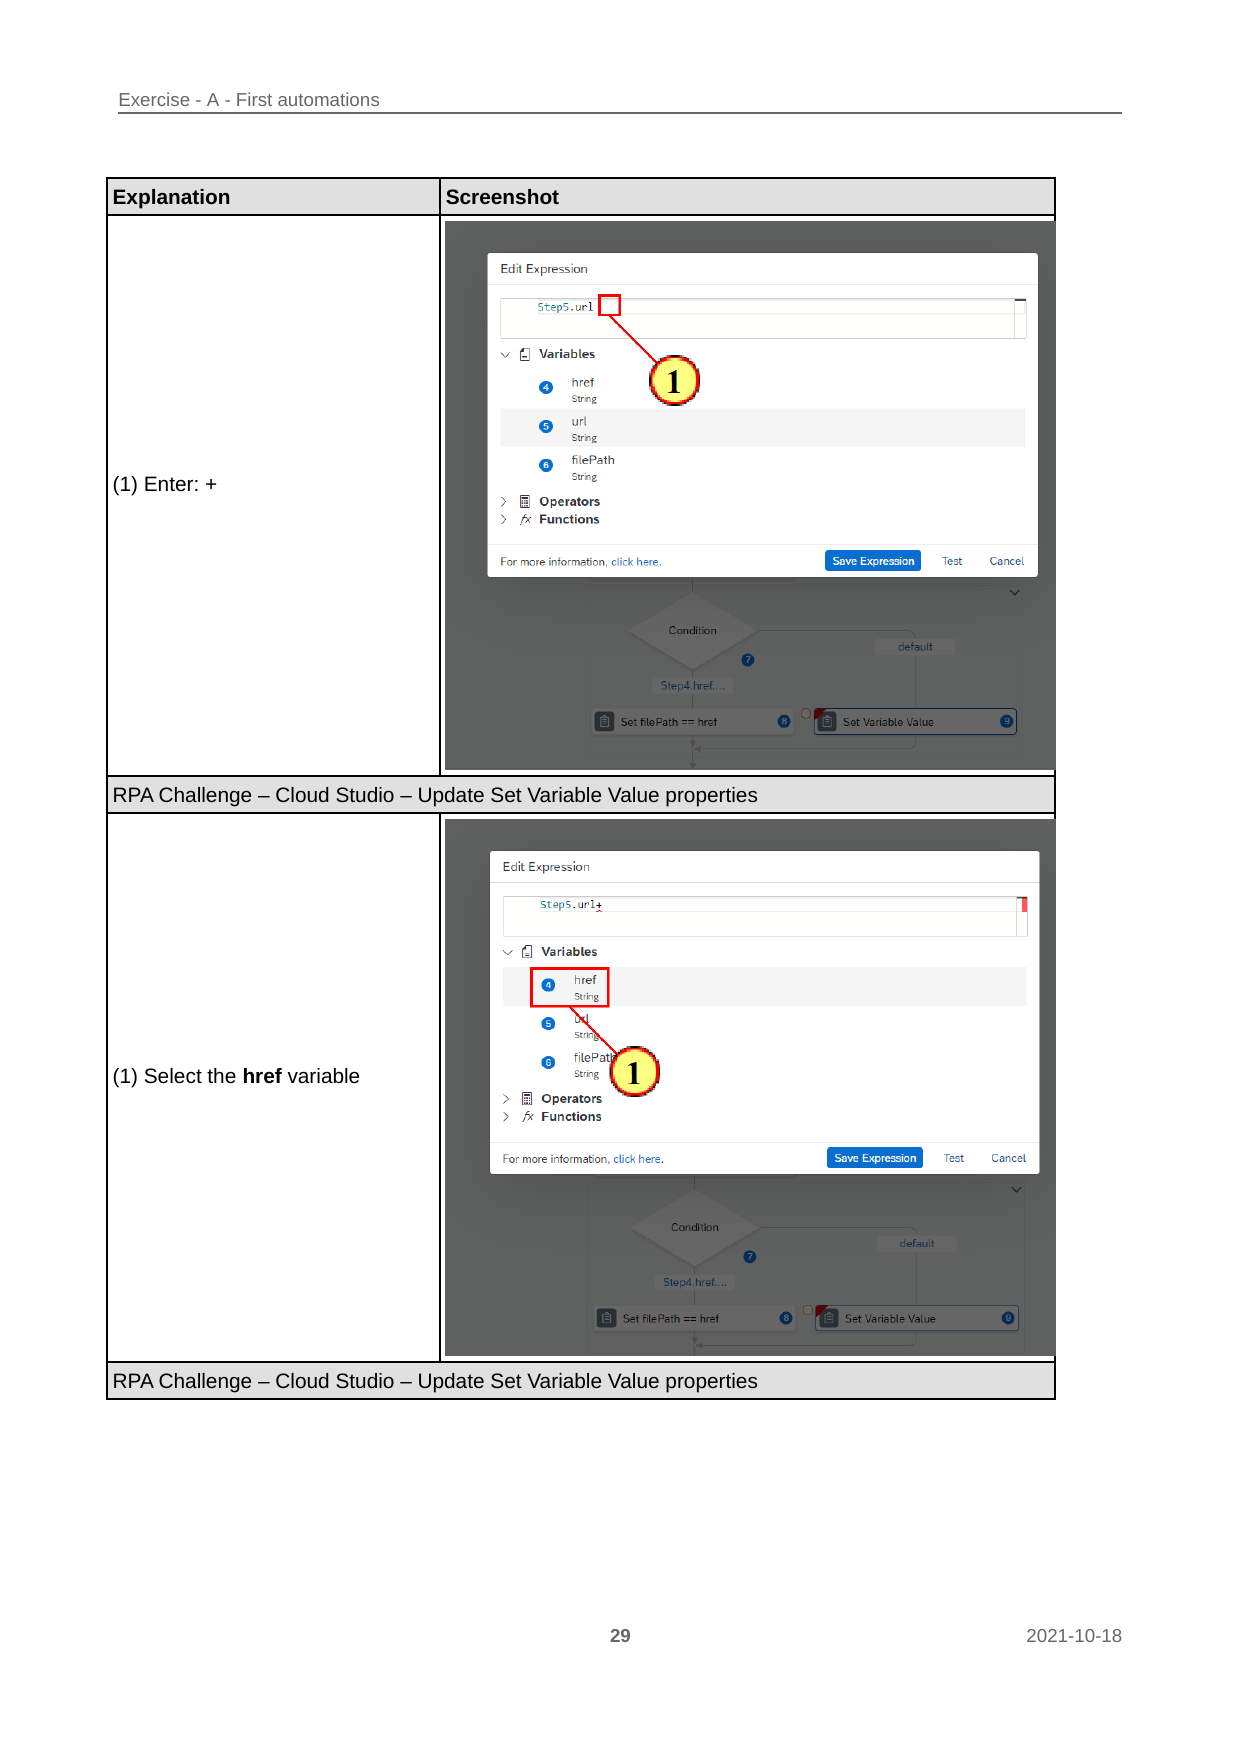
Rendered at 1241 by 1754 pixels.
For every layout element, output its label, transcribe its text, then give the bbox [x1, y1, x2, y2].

table_cell [441, 216, 1054, 775]
table_cell RPA Challenge – Cloud Studio – Update Set Variable Value properties [108, 777, 1054, 812]
table_cell (1) Select the href variable [108, 814, 439, 1361]
table_header Screenshot [441, 179, 1054, 214]
table_header Explanation [108, 179, 439, 214]
table_cell (1) Enter: + [108, 216, 439, 775]
table_cell RPA Challenge – Cloud Studio – Update Set Variable Value properties [108, 1363, 1054, 1398]
table_cell [441, 814, 1054, 1361]
picture [445, 819, 1056, 1356]
picture [445, 221, 1056, 770]
